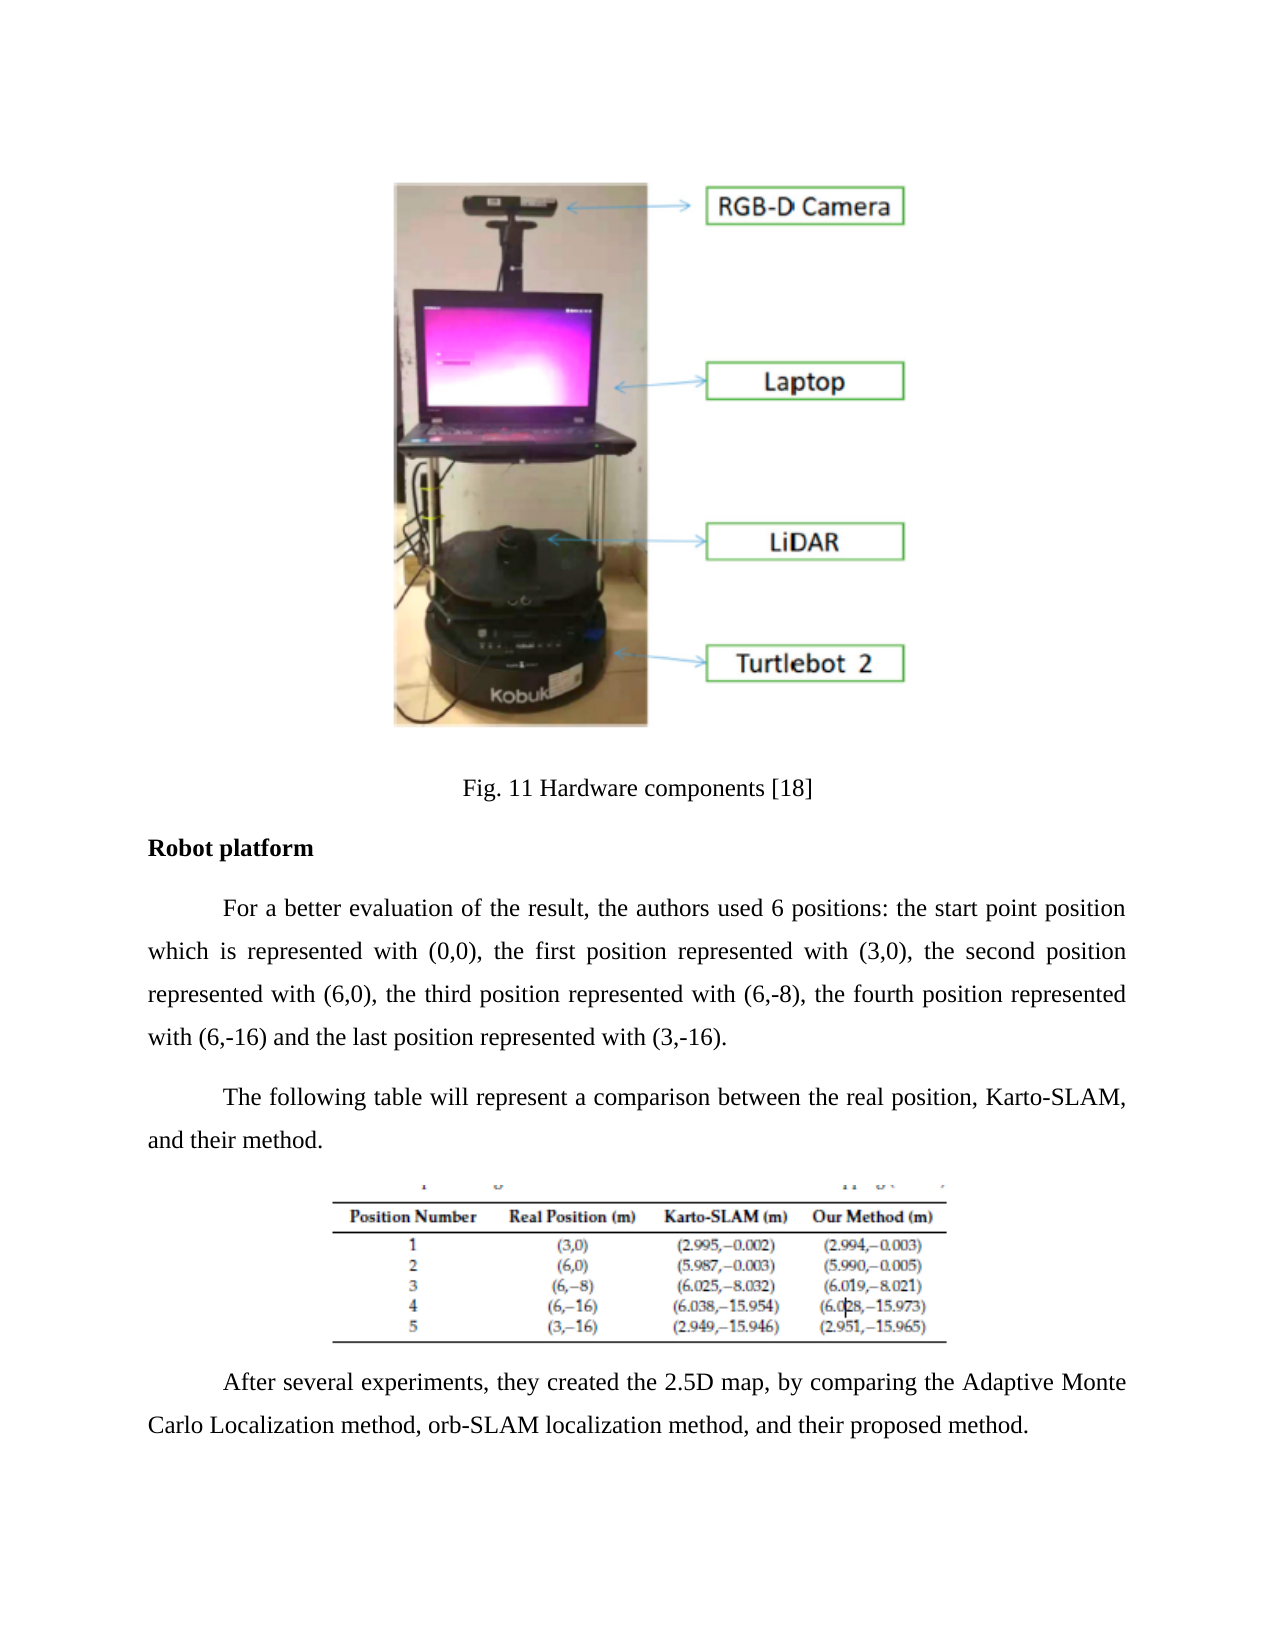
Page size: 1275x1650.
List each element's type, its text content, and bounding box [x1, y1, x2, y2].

text After several experiments, they created the 2.5D map, by comparing the Adaptive Monte Carlo Localization method, orb-SLAM localization method, and their proposed method. [148, 1367, 1127, 1439]
picture [303, 1185, 972, 1351]
text The following table will represent a comparison between the real position, Karto-SLAM, and their method. [148, 1082, 1127, 1154]
picture [308, 147, 967, 743]
text Robot platform [148, 833, 1127, 862]
text For a better evaluation of the result, the authors used 6 positions: the start point position which is represented with (0,0), the first position represented with (3,0), the second position represented with (6,0), the third position represented with (6,-8), the fourth position represented with (6,-16) and the last position represented with (3,-16). [148, 893, 1127, 1051]
text Fig. 11 Hardware components [18] [148, 773, 1127, 802]
